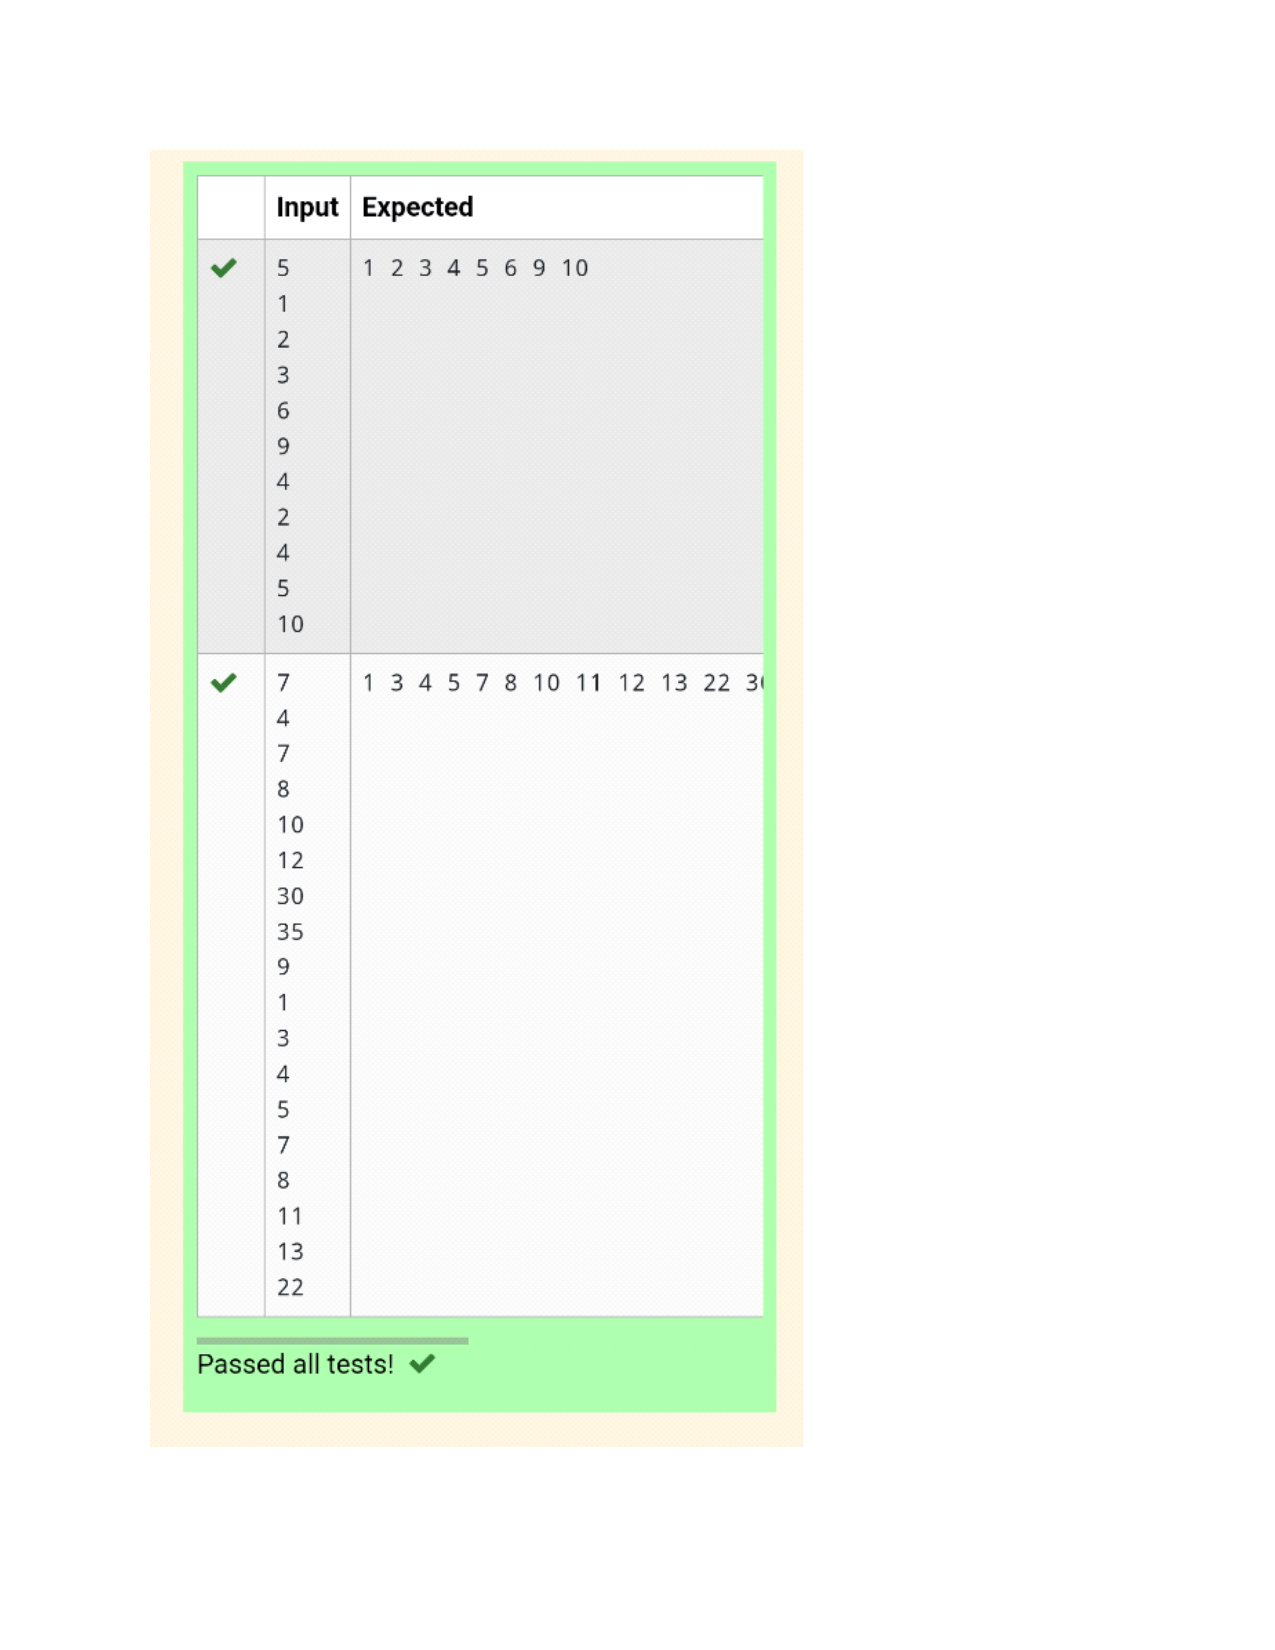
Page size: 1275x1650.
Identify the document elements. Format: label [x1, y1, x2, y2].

picture [150, 150, 804, 1447]
